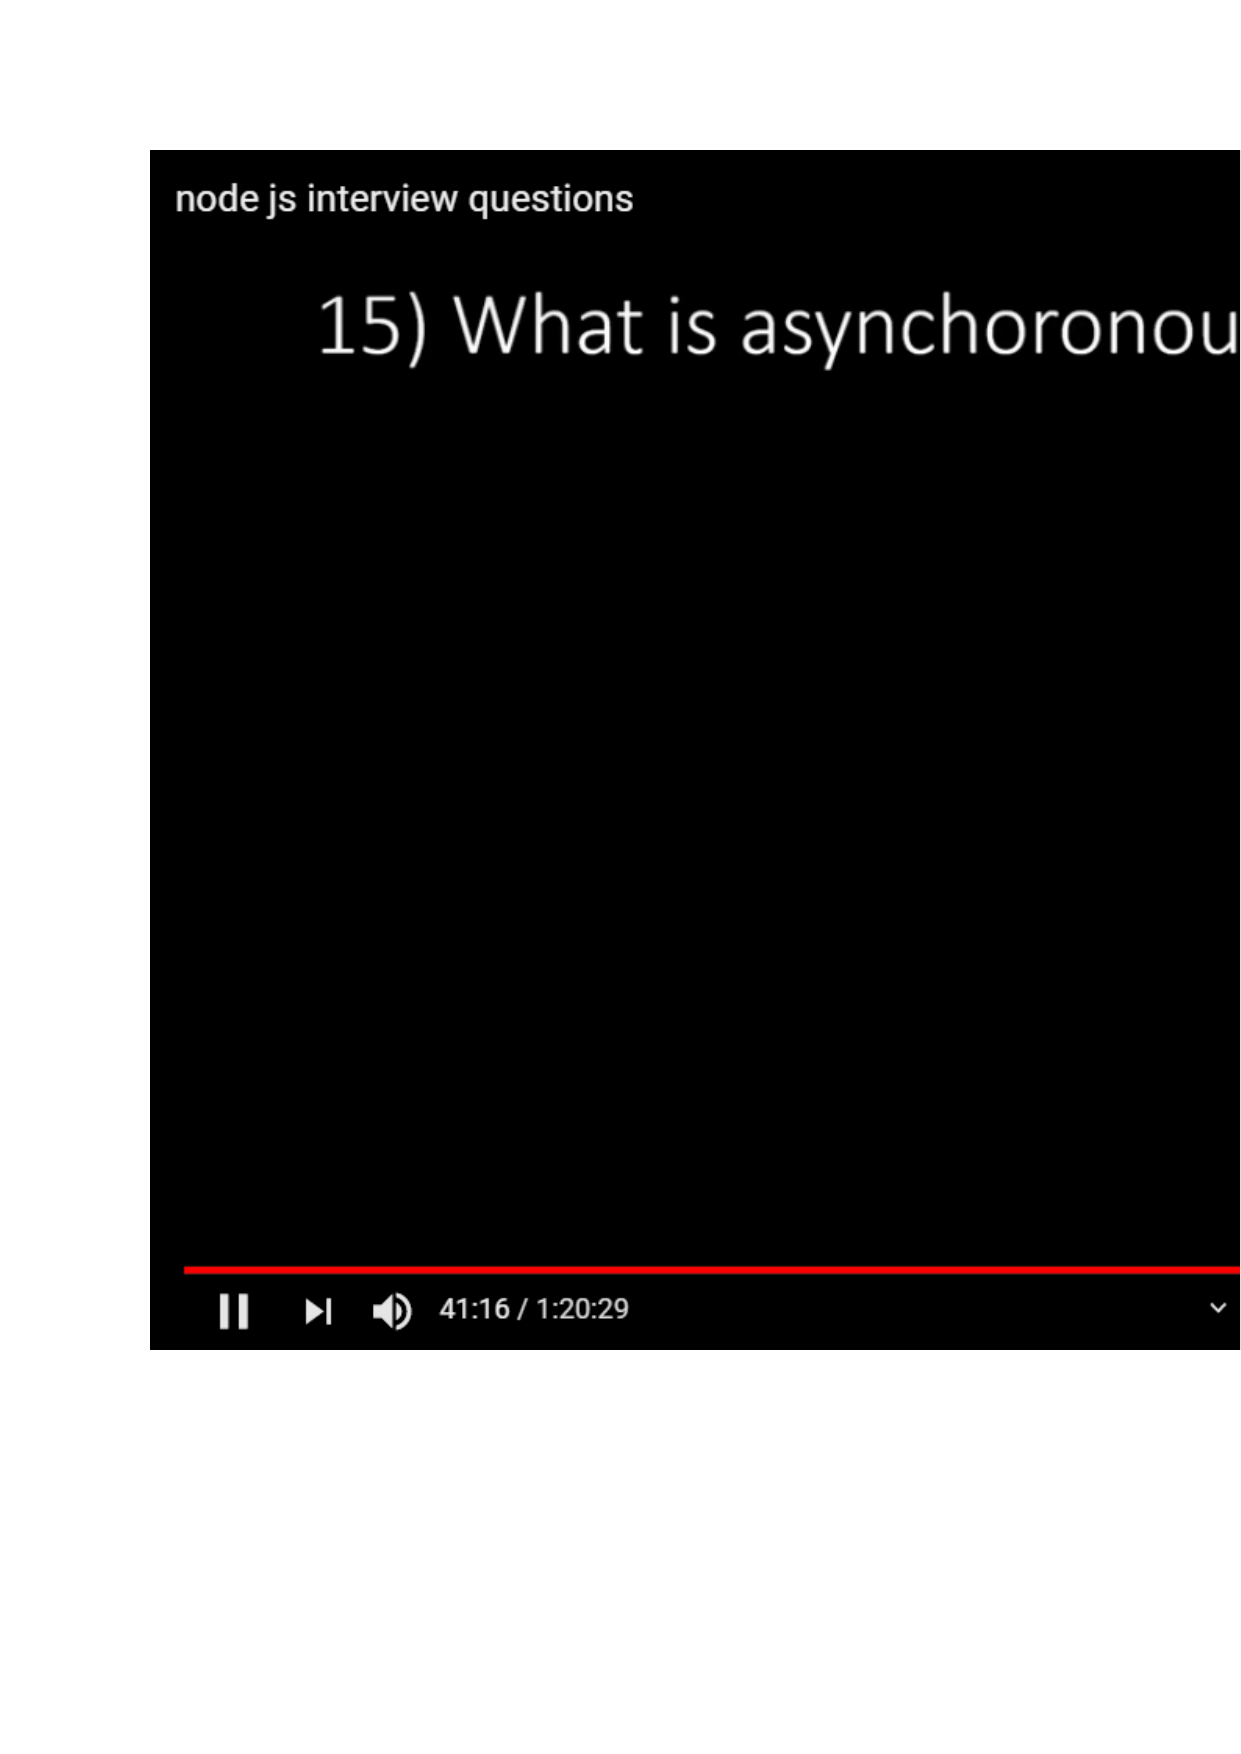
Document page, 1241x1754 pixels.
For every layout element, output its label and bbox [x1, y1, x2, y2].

picture [150, 150, 1241, 1350]
